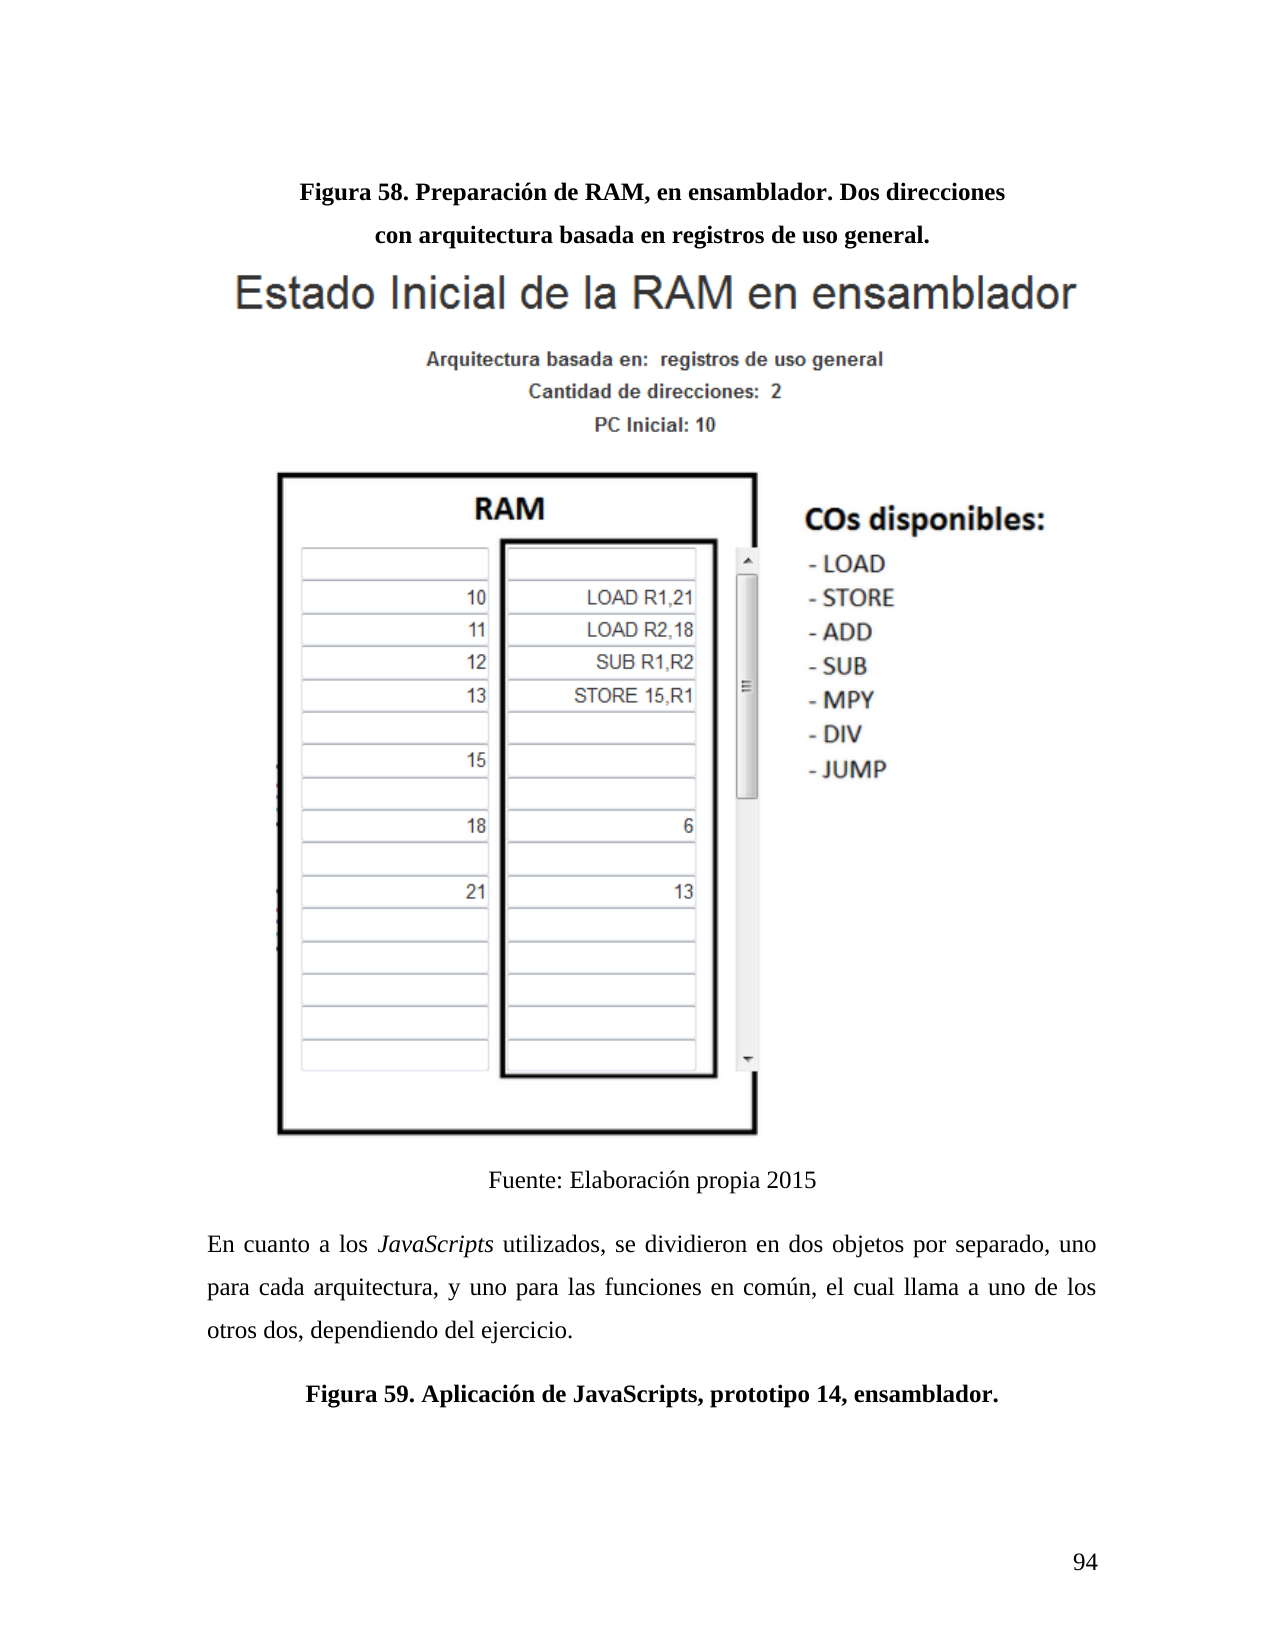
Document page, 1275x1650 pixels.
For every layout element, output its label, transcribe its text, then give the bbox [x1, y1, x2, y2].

text con arquitectura basada en registros de uso general. [207, 220, 1098, 249]
text Fuente: Elaboración propia 2015 [207, 1165, 1098, 1194]
picture [208, 263, 1097, 1151]
text Figura 59. Aplicación de JavaScripts, prototipo 14, ensamblador. [207, 1379, 1098, 1408]
text Figura 58. Preparación de RAM, en ensamblador. Dos direcciones [207, 177, 1098, 206]
text En cuanto a los JavaScripts utilizados, se dividieron en dos objetos por separado, uno para cada arquitectura, y uno para las funciones en común, el cual llama a uno de los otros dos, dependiendo del ejercicio. [207, 1229, 1098, 1344]
